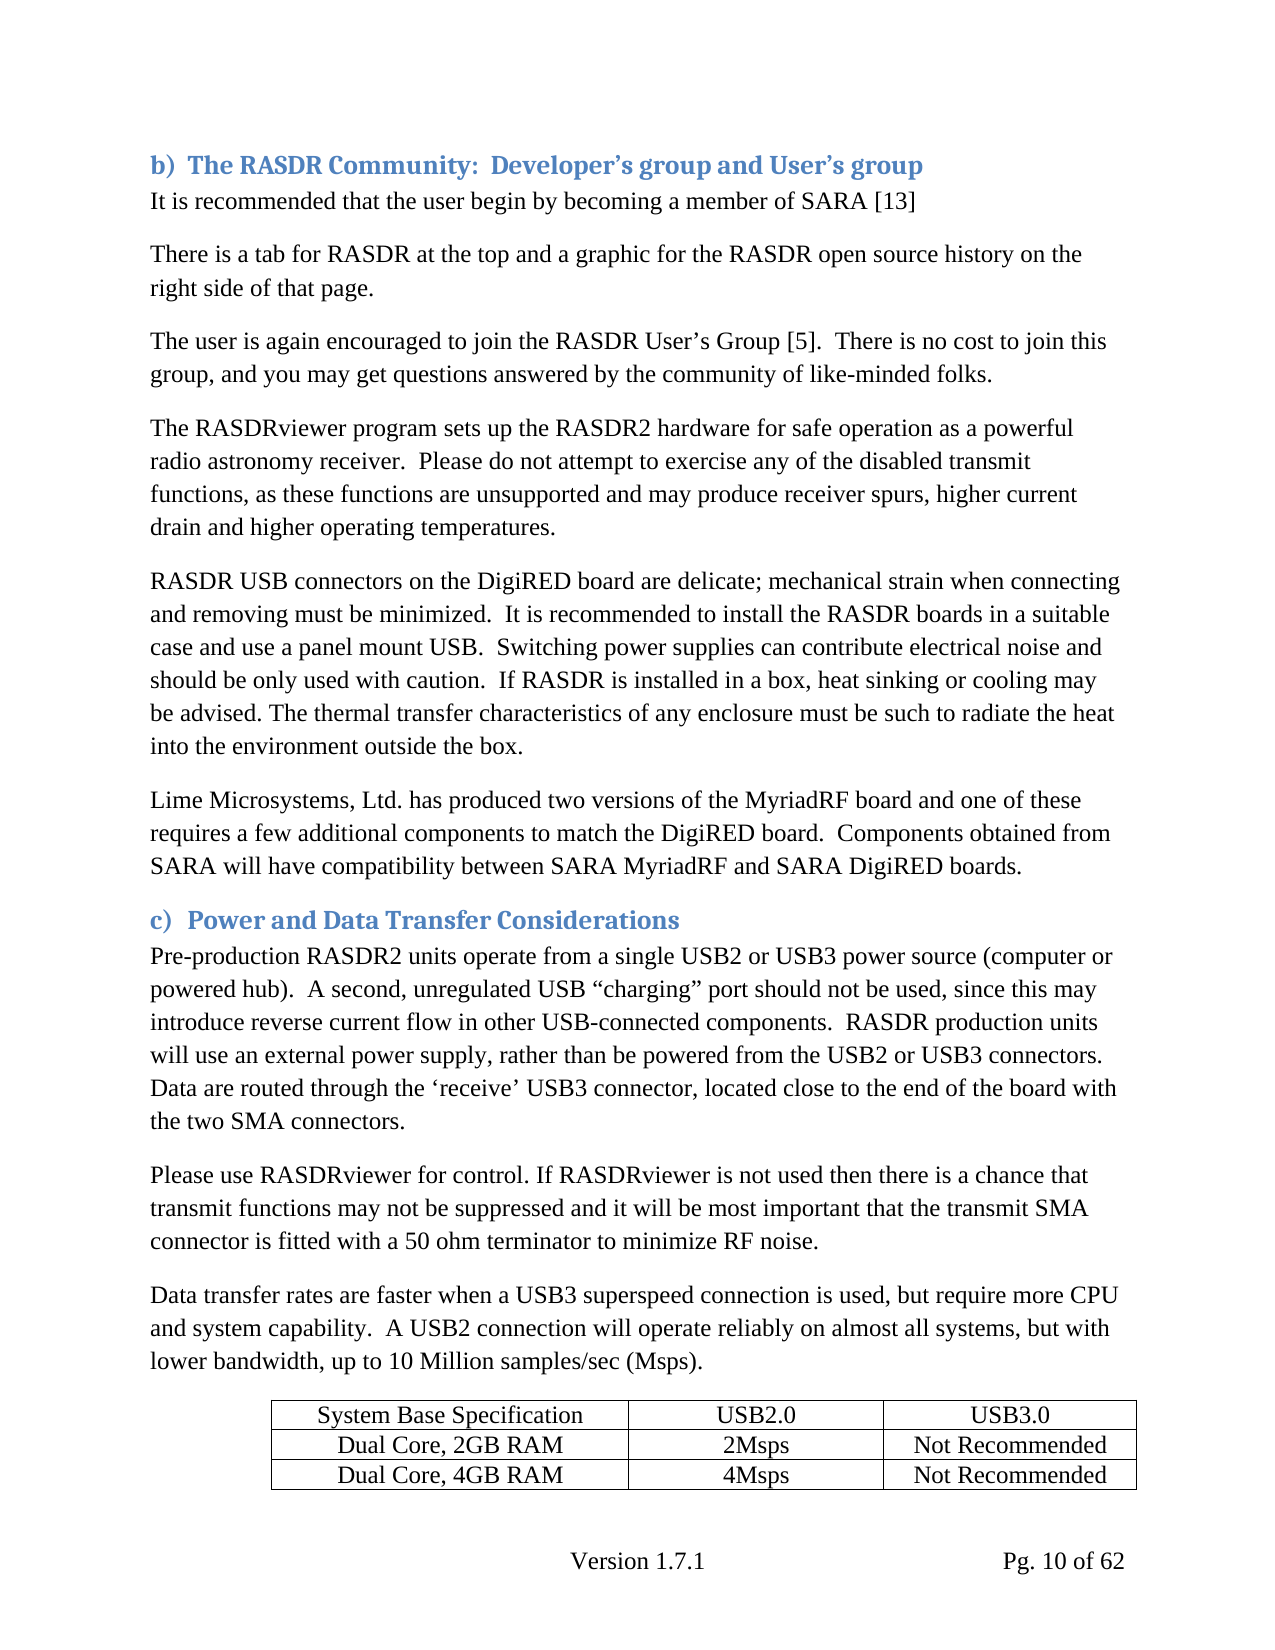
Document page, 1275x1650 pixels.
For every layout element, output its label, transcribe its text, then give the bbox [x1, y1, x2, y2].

text The user is again encouraged to join the RASDR User’s Group. There is no cost to join this group, and you may get questions answered by the community of like-minded folks. [150, 326, 1125, 388]
table_header USB2.0 [629, 1401, 883, 1429]
table_cell 2Msps [629, 1430, 883, 1459]
text Lime Microsystems, Ltd. has produced two versions of the MyriadRF board and one of these requires a few additional components to match the DigiRED board. Components obtained from SARA will have compatibility between SARA MyriadRF and SARA DigiRED boards. [150, 785, 1125, 880]
table_cell Not Recommended [884, 1430, 1136, 1459]
table_cell Not Recommended [884, 1460, 1136, 1489]
table_cell 4Msps [629, 1460, 883, 1489]
text RASDR USB connectors on the DigiRED board are delicate; mechanical strain when connecting and removing must be minimized. It is recommended to install the RASDR boards in a suitable case and use a panel mount USB. Switching power supplies can contribute electrical noise and should be only used with caution. If RASDR is installed in a box, heat sinking or cooling may be advised. The thermal transfer characteristics of any enclosure must be such to radiate the heat into the environment outside the box. [150, 566, 1125, 760]
subtitle The RASDR Community: Developer’s group and User’s group [150, 150, 1125, 181]
text Data transfer rates are faster when a USB3 superspeed connection is used, but require more CPU and system capability. A USB2 connection will operate reliably on almost all systems, but with lower bandwidth, up to 10 Million samples/sec (Msps). [150, 1280, 1125, 1374]
text Please use RASDRviewer for control. If RASDRviewer is not used then there is a chance that transmit functions may not be suppressed and it will be most important that the transmit SMA connector is fitted with a 50 ohm terminator to minimize RF noise. [150, 1160, 1125, 1254]
table_cell Dual Core, 2GB RAM [272, 1430, 628, 1459]
text The RASDRviewer program sets up the RASDR2 hardware for safe operation as a powerful radio astronomy receiver. Please do not attempt to exercise any of the disabled transmit functions, as these functions are unsupported and may produce receiver spurs, higher current drain and higher operating temperatures. [150, 413, 1125, 541]
text There is a tab for RASDR at the top and a graphic for the RASDR open source history on the right side of that page. [150, 239, 1125, 301]
table_header USB3.0 [884, 1401, 1136, 1429]
text Pre-production RASDR2 units operate from a single USB2 or USB3 power source (computer or powered hub). A second, unregulated USB “charging” port should not be used, since this may introduce reverse current flow in other USB-connected components. RASDR production units will use an external power supply, rather than be powered from the USB2 or USB3 connectors. Data are routed through the ‘receive’ USB3 connector, located close to the end of the board with the two SMA connectors. [150, 941, 1125, 1135]
text It is recommended that the user begin by becoming a member of SARA [150, 186, 1125, 214]
subtitle Power and Data Transfer Considerations [150, 905, 1125, 936]
table_cell Dual Core, 4GB RAM [272, 1460, 628, 1489]
table_header System Base Specification [272, 1401, 628, 1429]
